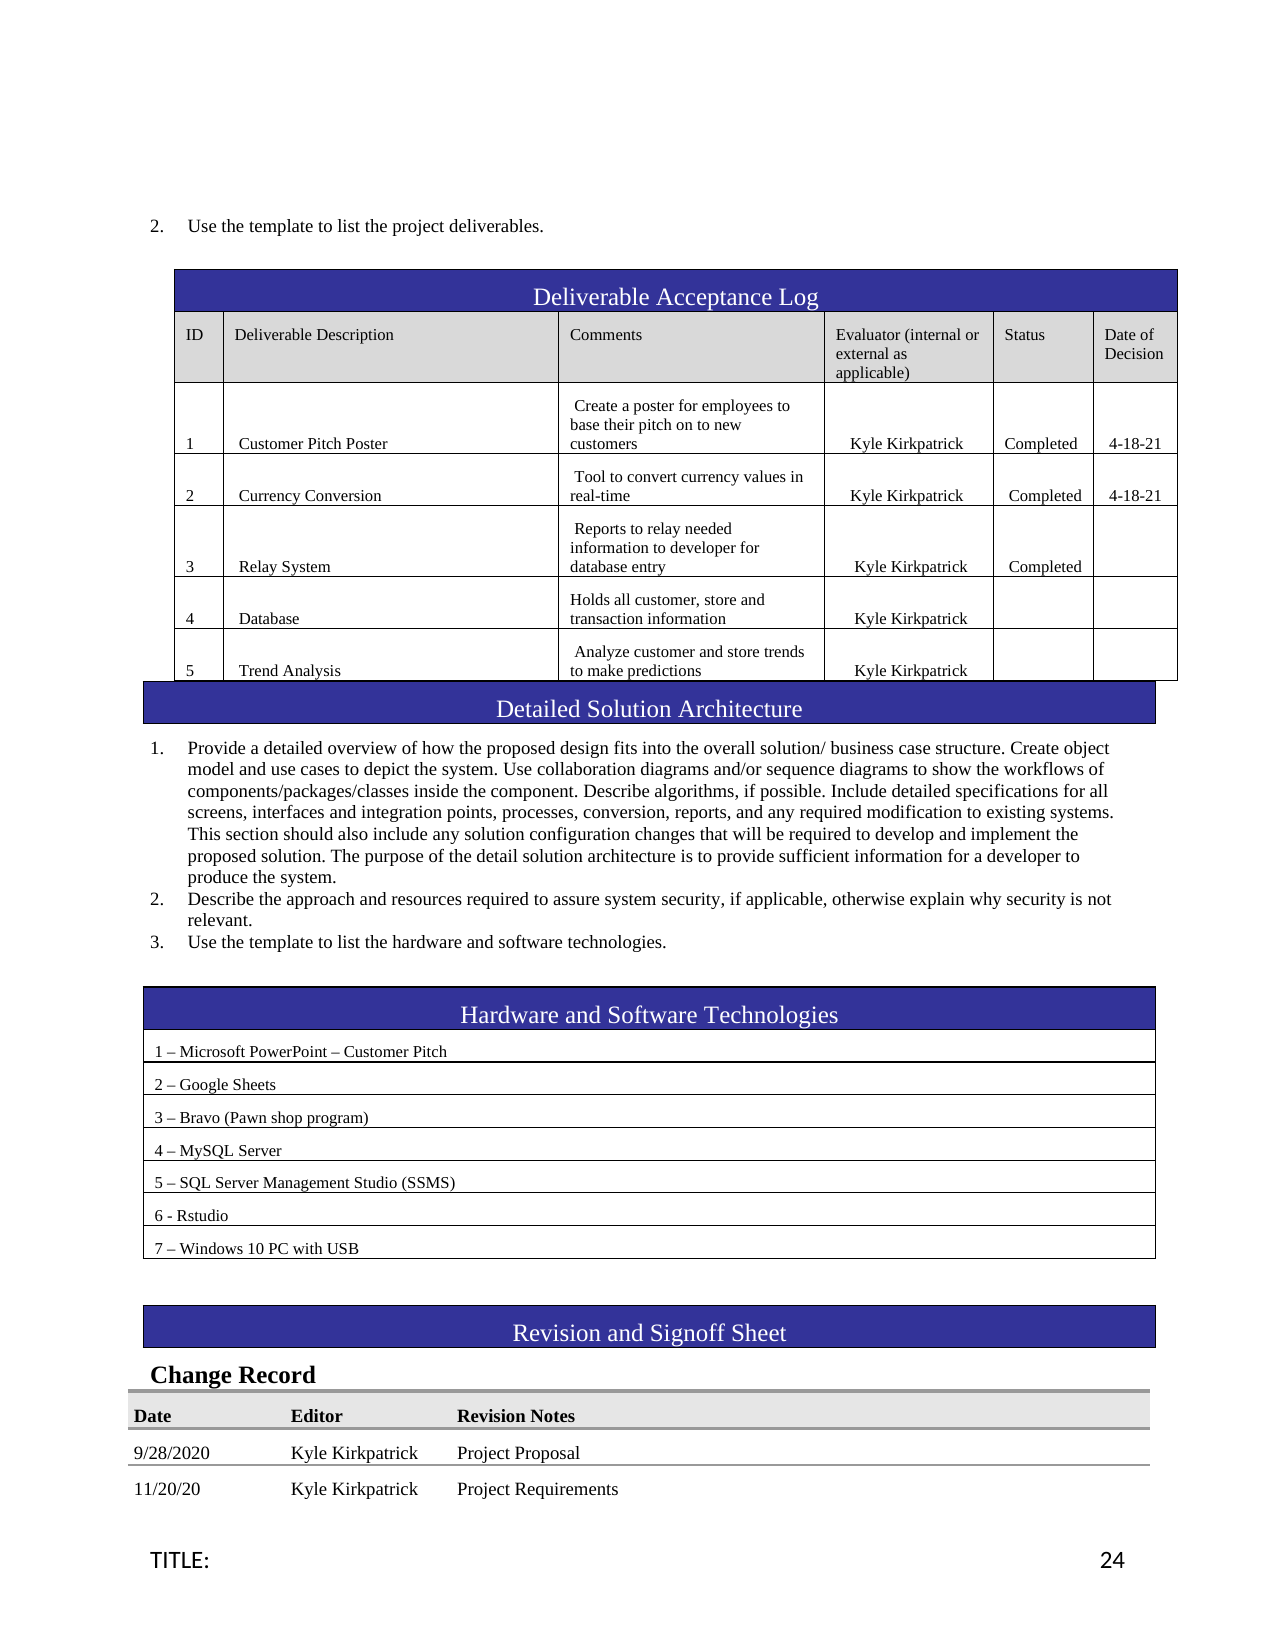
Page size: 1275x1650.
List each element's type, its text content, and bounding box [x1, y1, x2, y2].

table_cell Deliverable Description [224, 312, 558, 382]
table_cell Holds all customer, store and transaction information [559, 577, 824, 628]
table_cell Customer Pitch Poster [224, 383, 558, 453]
table_cell 3 [175, 506, 223, 576]
table_cell Completed [994, 383, 1093, 453]
table_cell Kyle Kirkpatrick [285, 1430, 451, 1464]
table_cell 7 – Windows 10 PC with USB [144, 1226, 1155, 1258]
table_header Revision Notes [451, 1393, 1150, 1427]
table_cell 11/20/20 [128, 1466, 285, 1500]
table_cell Kyle Kirkpatrick [825, 506, 993, 576]
table_cell [1094, 506, 1177, 576]
table_cell Trend Analysis [224, 629, 558, 680]
table_cell 9/28/2020 [128, 1430, 285, 1464]
table_cell ID [175, 312, 223, 382]
table_cell Status [994, 312, 1093, 382]
table_cell Tool to convert currency values in real-time [559, 454, 824, 505]
table_cell Project Proposal [451, 1430, 1150, 1464]
table_cell 2 – Google Sheets [144, 1063, 1155, 1094]
table_cell Comments [559, 312, 824, 382]
table_cell 4-18-21 [1094, 383, 1177, 453]
table_header Hardware and Software Technologies [144, 988, 1155, 1029]
table_cell Date of Decision [1094, 312, 1177, 382]
table_cell Evaluator (internal or external as applicable) [825, 312, 993, 382]
table_header Date [128, 1393, 285, 1427]
table_cell [1094, 629, 1177, 680]
table_cell Database [224, 577, 558, 628]
table_cell [994, 577, 1093, 628]
table_cell 5 [175, 629, 223, 680]
table_cell 4 – MySQL Server [144, 1128, 1155, 1159]
table_cell Kyle Kirkpatrick [825, 577, 993, 628]
table_cell Relay System [224, 506, 558, 576]
table_cell 3 – Bravo (Pawn shop program) [144, 1095, 1155, 1127]
table_cell Analyze customer and store trends to make predictions [559, 629, 824, 680]
table_cell Kyle Kirkpatrick [285, 1466, 451, 1500]
table_cell Kyle Kirkpatrick [825, 383, 993, 453]
table_cell 6 - Rstudio [144, 1193, 1155, 1225]
table_cell Completed [994, 454, 1093, 505]
table_cell 1 – Microsoft PowerPoint – Customer Pitch [144, 1030, 1155, 1061]
list Use the template to list the project deliverables. [150, 214, 1125, 236]
table_cell Project Requirements [451, 1466, 1150, 1500]
table_cell Completed [994, 506, 1093, 576]
table_cell 1 [175, 383, 223, 453]
table_cell 2 [175, 454, 223, 505]
table_header Editor [285, 1393, 451, 1427]
table_cell [994, 629, 1093, 680]
list Use the template to list the hardware and software technologies. [150, 931, 1125, 952]
list Provide a detailed overview of how the proposed design fits into the overall solution/ business case structure. Create object model and use cases to depict the system. Use collaboration diagrams and/or sequence diagrams to show the workflows of components/packages/classes inside the component. Describe algorithms, if possible. Include detailed specifications for all screens, interfaces and integration points, processes, conversion, reports, and any required modification to existing systems. This section should also include any solution configuration changes that will be required to develop and implement the proposed solution. The purpose of the detail solution architecture is to provide sufficient information for a developer to produce the system. [150, 737, 1125, 888]
text Change Record [150, 1361, 1125, 1389]
table_cell Kyle Kirkpatrick [825, 454, 993, 505]
table_header Deliverable Acceptance Log [175, 270, 1177, 311]
table_cell 4-18-21 [1094, 454, 1177, 505]
table_cell 5 – SQL Server Management Studio (SSMS) [144, 1161, 1155, 1192]
table_cell [1094, 577, 1177, 628]
table_cell Kyle Kirkpatrick [825, 629, 993, 680]
list Describe the approach and resources required to assure system security, if applicable, otherwise explain why security is not relevant. [150, 888, 1125, 931]
table_cell 4 [175, 577, 223, 628]
table_cell Reports to relay needed information to developer for database entry [559, 506, 824, 576]
table_cell Create a poster for employees to base their pitch on to new customers [559, 383, 824, 453]
table_header Revision and Signoff Sheet [144, 1306, 1155, 1347]
table_cell Currency Conversion [224, 454, 558, 505]
table_header Detailed Solution Architecture [144, 682, 1155, 723]
